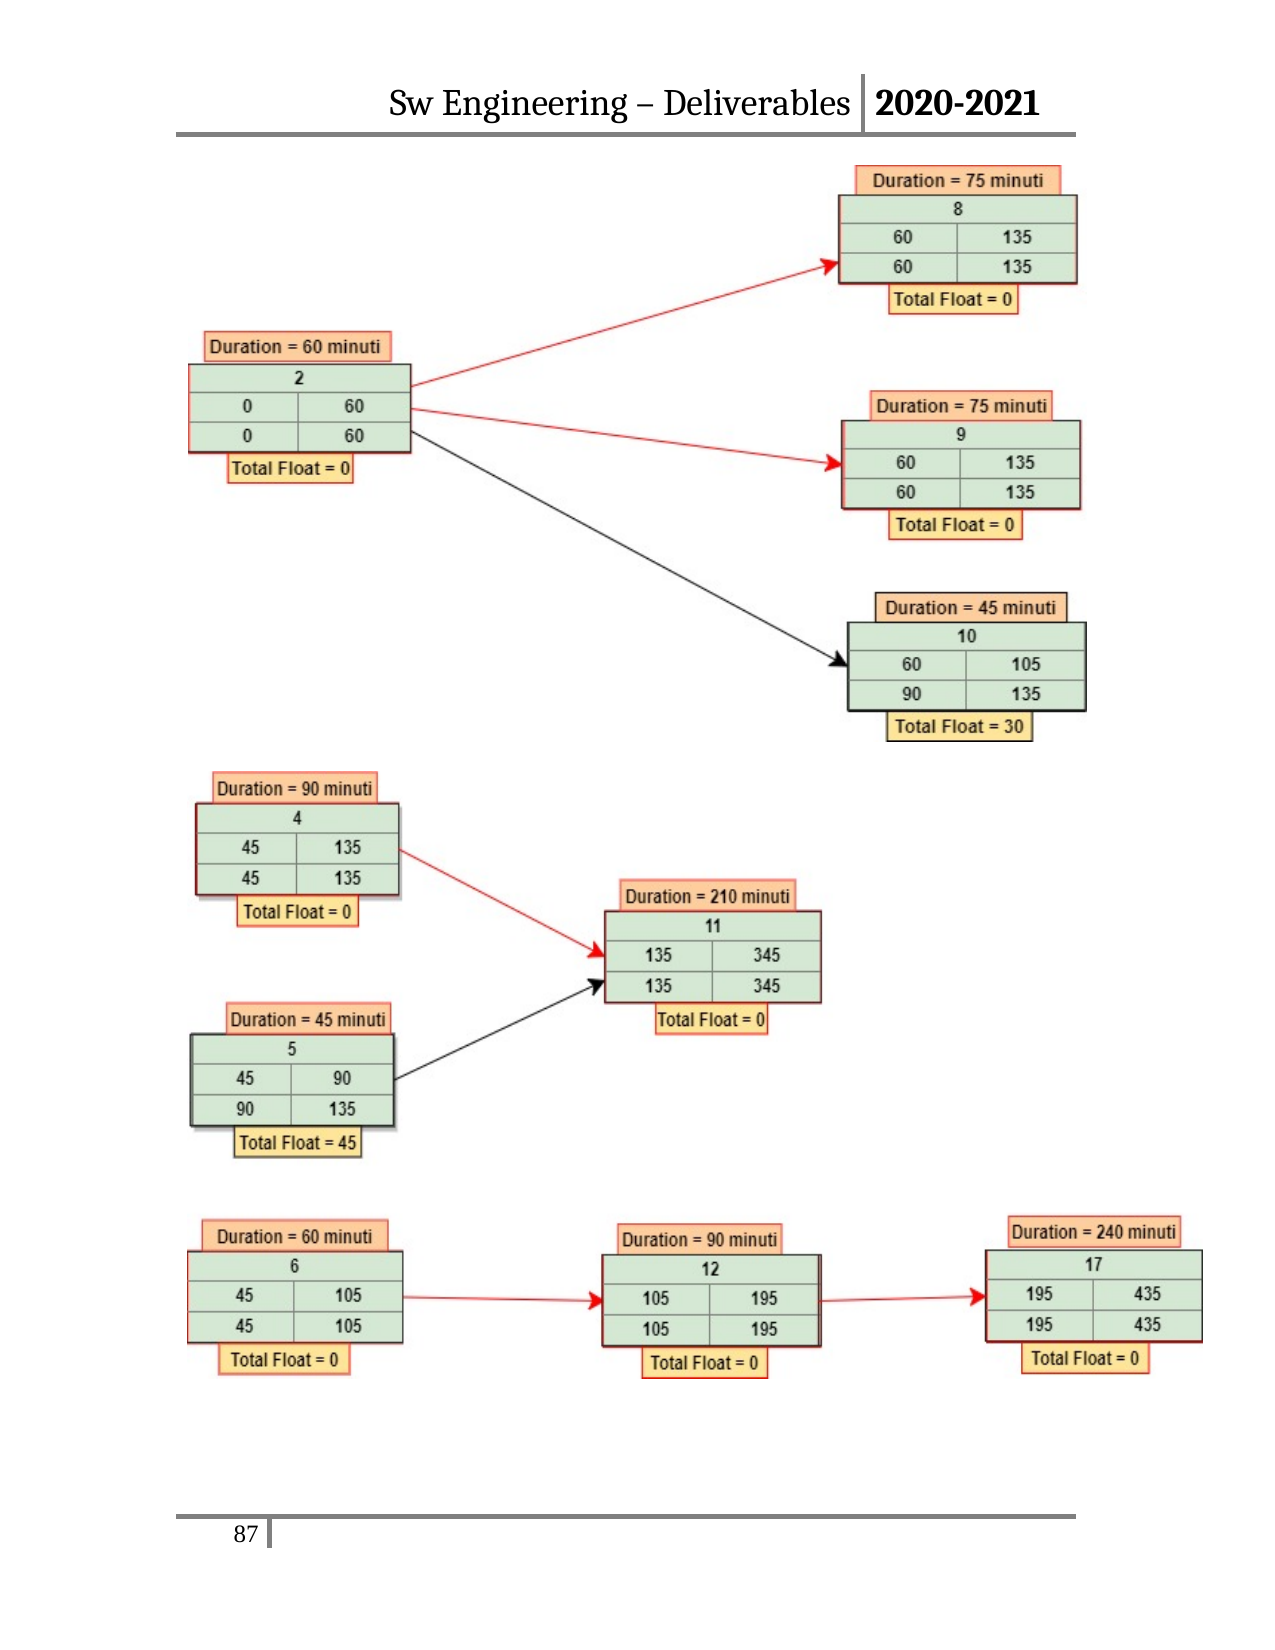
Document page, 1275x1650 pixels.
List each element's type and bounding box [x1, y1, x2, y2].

picture [187, 771, 1203, 1379]
picture [188, 165, 1087, 742]
